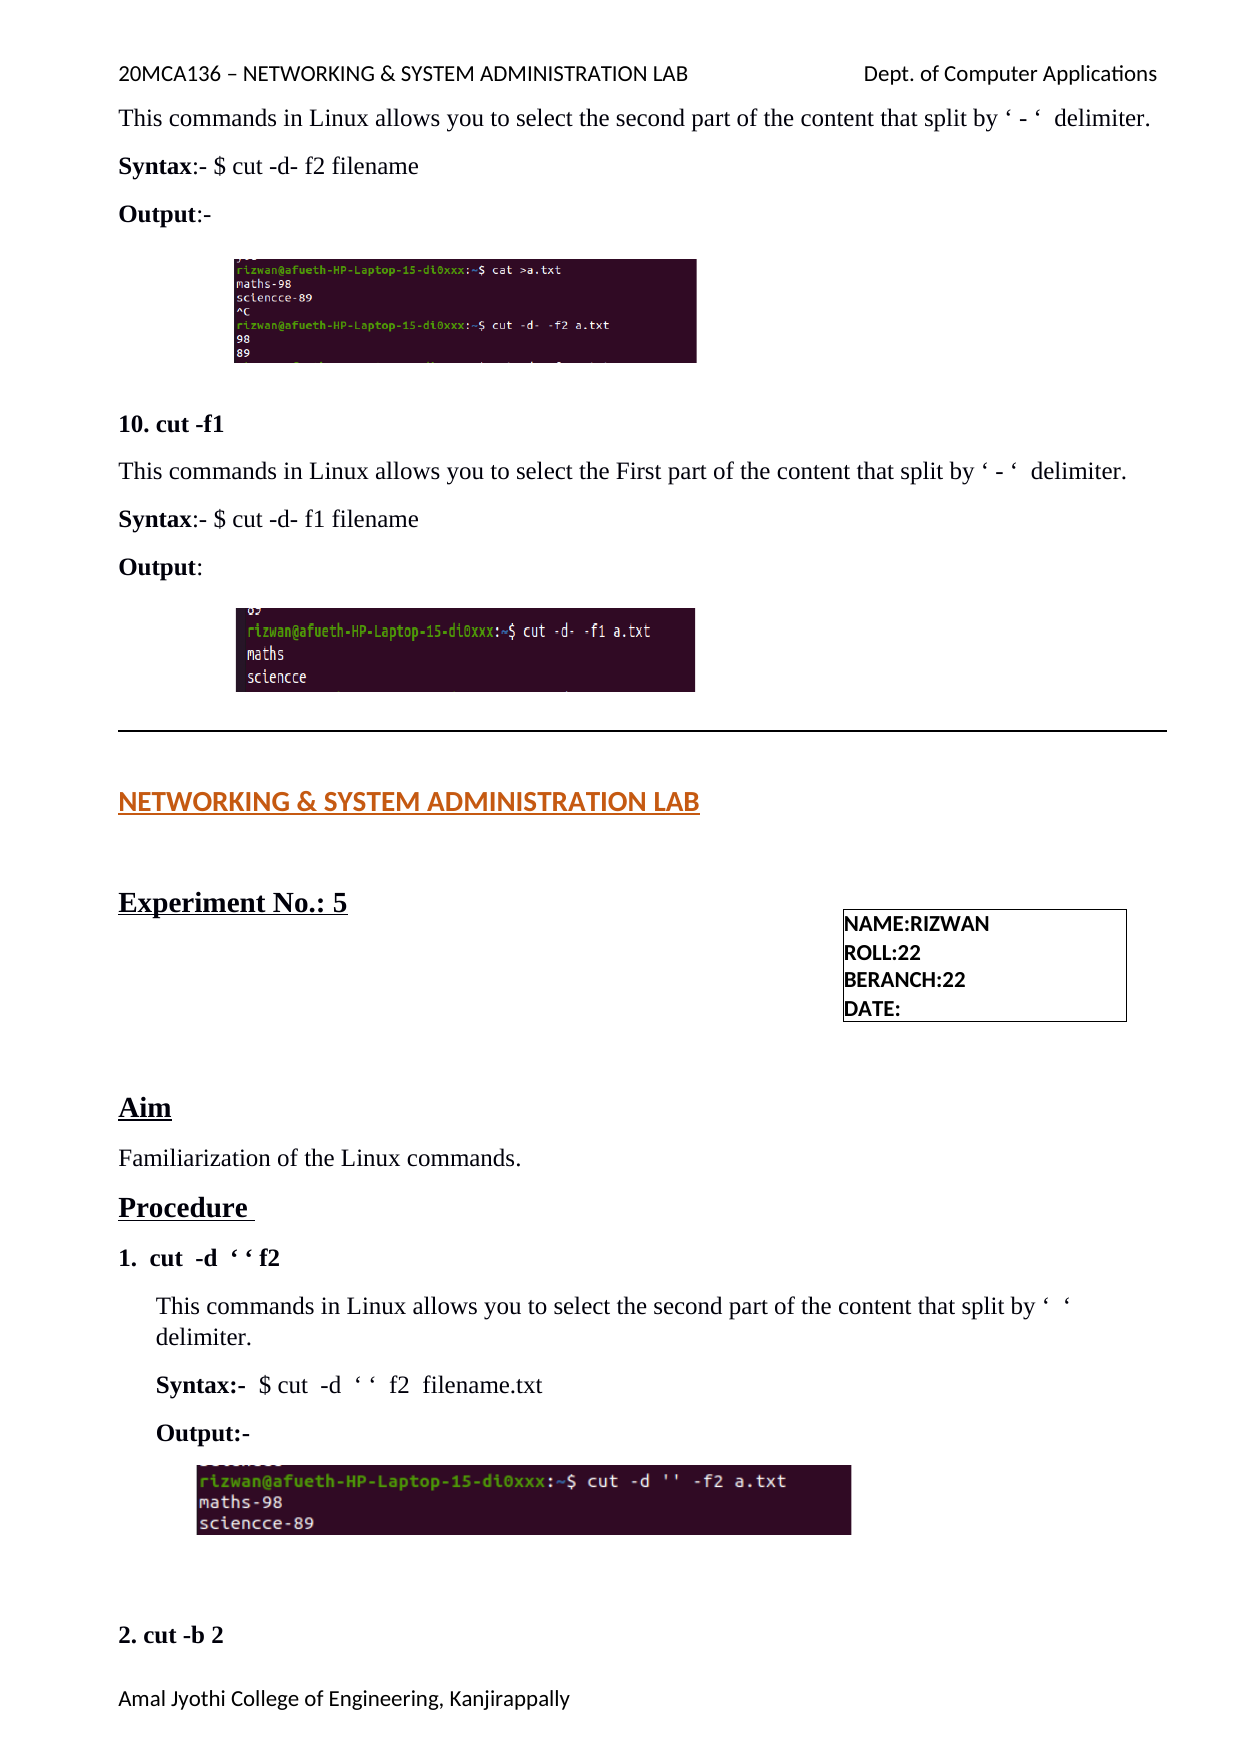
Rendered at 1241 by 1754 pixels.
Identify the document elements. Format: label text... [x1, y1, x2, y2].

text Output:- [156, 1418, 1167, 1446]
text This commands in Linux allows you to select the First part of the content that split by ‘ - ‘ delimiter. [118, 456, 1167, 485]
text 2. cut -b 2 [118, 1620, 1167, 1649]
text NETWORKING & SYSTEM ADMINISTRATION LAB [118, 783, 1167, 818]
text 1. cut -d ‘ ‘ f2 [118, 1243, 1167, 1272]
text 10. cut -f1 [118, 409, 1167, 437]
text Familiarization of the Linux commands. [118, 1143, 1167, 1172]
text Aim [118, 1090, 1167, 1124]
text Syntax:- $ cut -d- f2 filename [118, 151, 1167, 180]
text Experiment No.: 5 [118, 885, 1167, 918]
text This commands in Linux allows you to select the second part of the content that split by ‘ - ‘ delimiter. [118, 103, 1167, 132]
picture [196, 1465, 852, 1535]
text This commands in Linux allows you to select the second part of the content that split by ‘ ‘ delimiter. [156, 1291, 1167, 1351]
text Procedure [118, 1191, 1167, 1224]
picture [234, 259, 697, 363]
text Output: [118, 552, 1167, 581]
text Output:- [118, 199, 1167, 228]
picture [235, 608, 696, 692]
text Syntax:- $ cut -d ‘ ‘ f2 filename.txt [156, 1370, 1167, 1399]
text Syntax:- $ cut -d- f1 filename [118, 504, 1167, 533]
